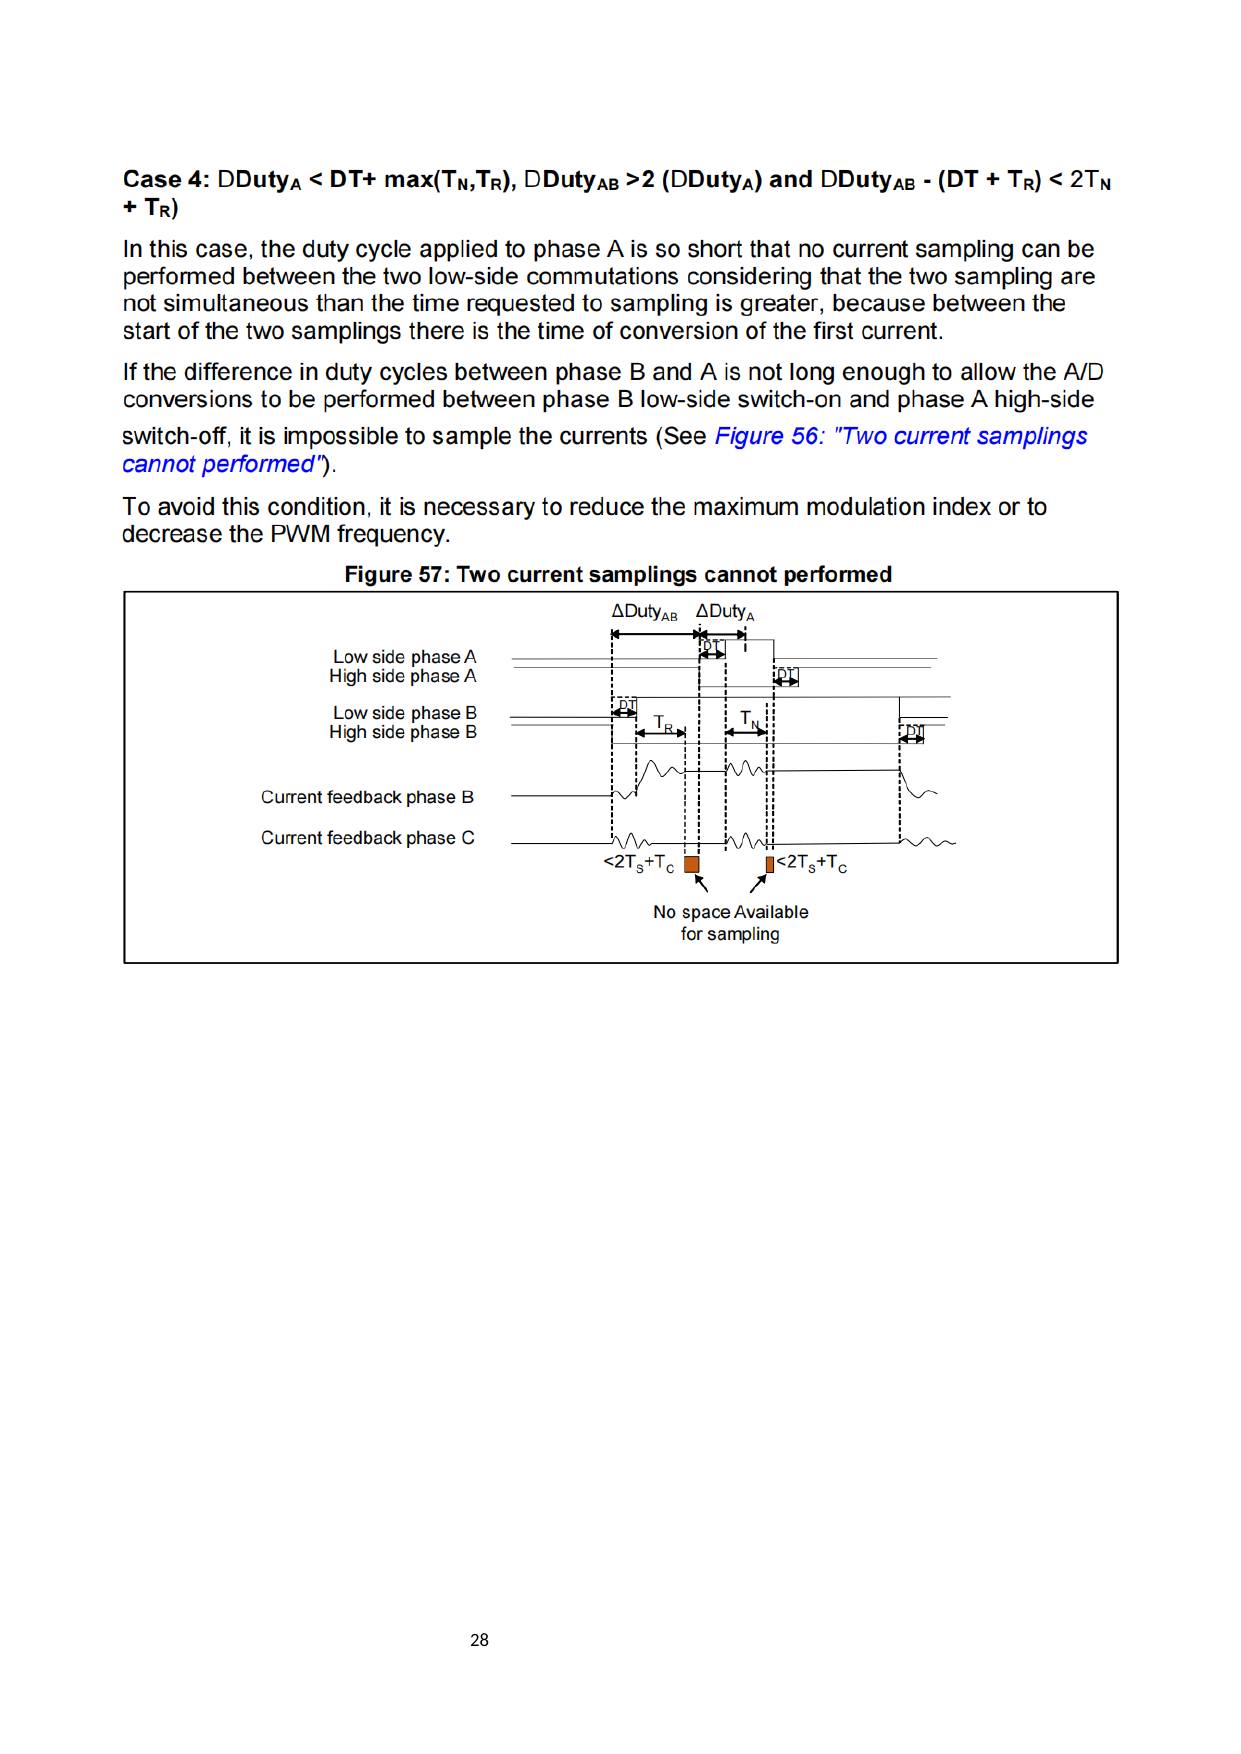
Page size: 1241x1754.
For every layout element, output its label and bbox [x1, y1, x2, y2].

picture [112, 422, 1128, 972]
picture [112, 162, 1127, 421]
